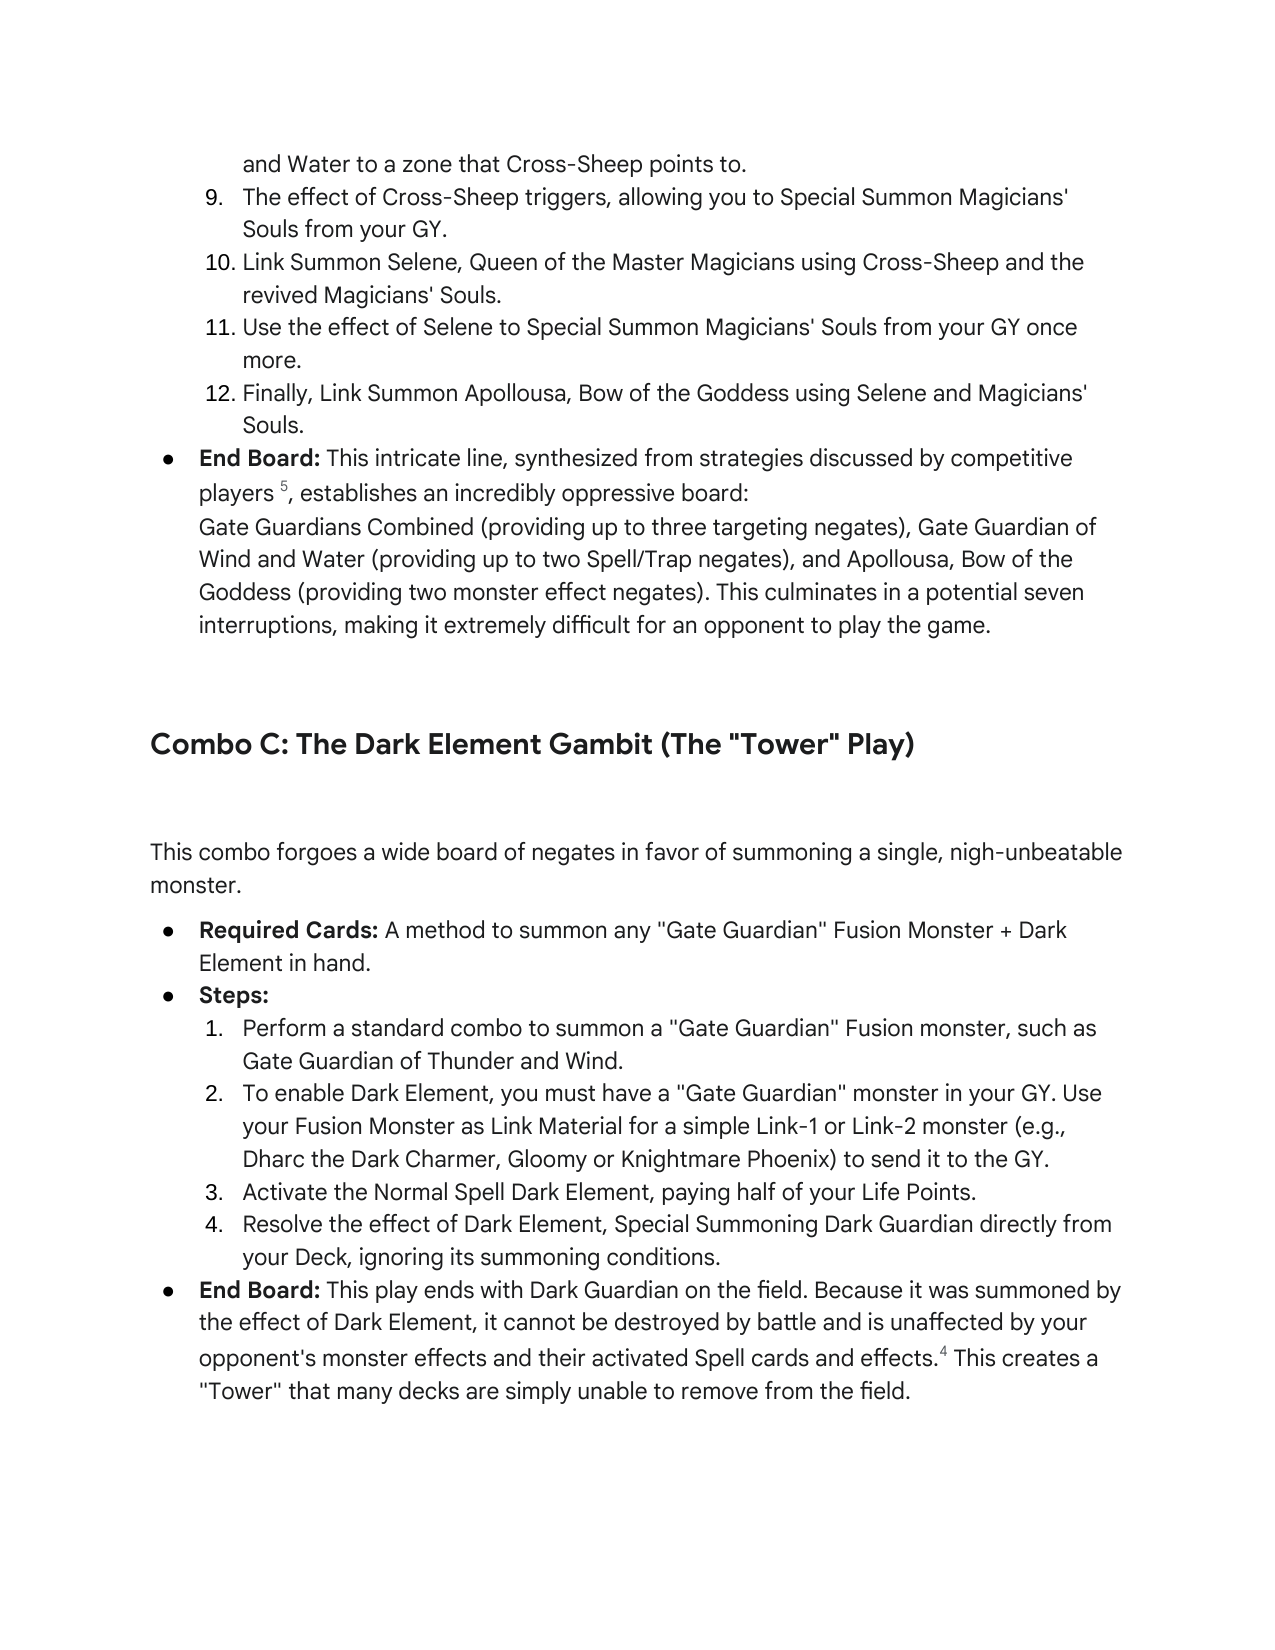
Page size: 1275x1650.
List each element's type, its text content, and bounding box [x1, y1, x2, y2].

list Steps: [161, 982, 1125, 1010]
list Use the effect of Selene to Special Summon Magicians' Souls from your GY once more. [205, 313, 1125, 375]
list End Board: This play ends with Dark Guardian on the field. Because it was summoned by the effect of Dark Element, it cannot be destroyed by battle and is unaffected by your opponent's monster effects and their activated Spell cards and effects.4 This creates a "Tower" that many decks are simply unable to remove from the field. [161, 1276, 1125, 1406]
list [205, 150, 1125, 179]
list Finally, Link Summon Apollousa, Bow of the Goddess using Selene and Magicians' Souls. [205, 379, 1125, 440]
subtitle Combo C: The Dark Element Gambit (The "Tower" Play) [150, 726, 1125, 763]
list End Board: This intricate line, synthesized from strategies discussed by competitive players 5, establishes an incredibly oppressive board: Gate Guardians Combined (providing up to three targeting negates), Gate Guardian of Wind and Water (providing up to two Spell/Trap negates), and Apollousa, Bow of the Goddess (providing two monster effect negates). This culminates in a potential seven interruptions, making it extremely difficult for an opponent to play the game. [161, 444, 1125, 640]
list To enable Dark Element, you must have a "Gate Guardian" monster in your GY. Use your Fusion Monster as Link Material for a simple Link-1 or Link-2 monster (e.g., Dharc the Dark Charmer, Gloomy or Knightmare Phoenix) to send it to the GY. [205, 1080, 1125, 1174]
list Resolve the effect of Dark Element, Special Summoning Dark Guardian directly from your Deck, ignoring its summoning conditions. [205, 1211, 1125, 1272]
list The effect of Cross-Sheep triggers, allowing you to Special Summon Magicians' Souls from your GY. [205, 183, 1125, 244]
list Required Cards: A method to summon any "Gate Guardian" Fusion Monster + Dark Element in hand. [161, 916, 1125, 978]
list Link Summon Selene, Queen of the Master Magicians using Cross-Sheep and the revived Magicians' Souls. [205, 248, 1125, 309]
text This combo forgoes a wide board of negates in favor of summoning a single, nigh-unbeatable monster. [150, 838, 1125, 900]
list Activate the Normal Spell Dark Element, paying half of your Life Points. [205, 1178, 1125, 1207]
list Perform a standard combo to summon a "Gate Guardian" Fusion monster, such as Gate Guardian of Thunder and Wind. [205, 1014, 1125, 1076]
